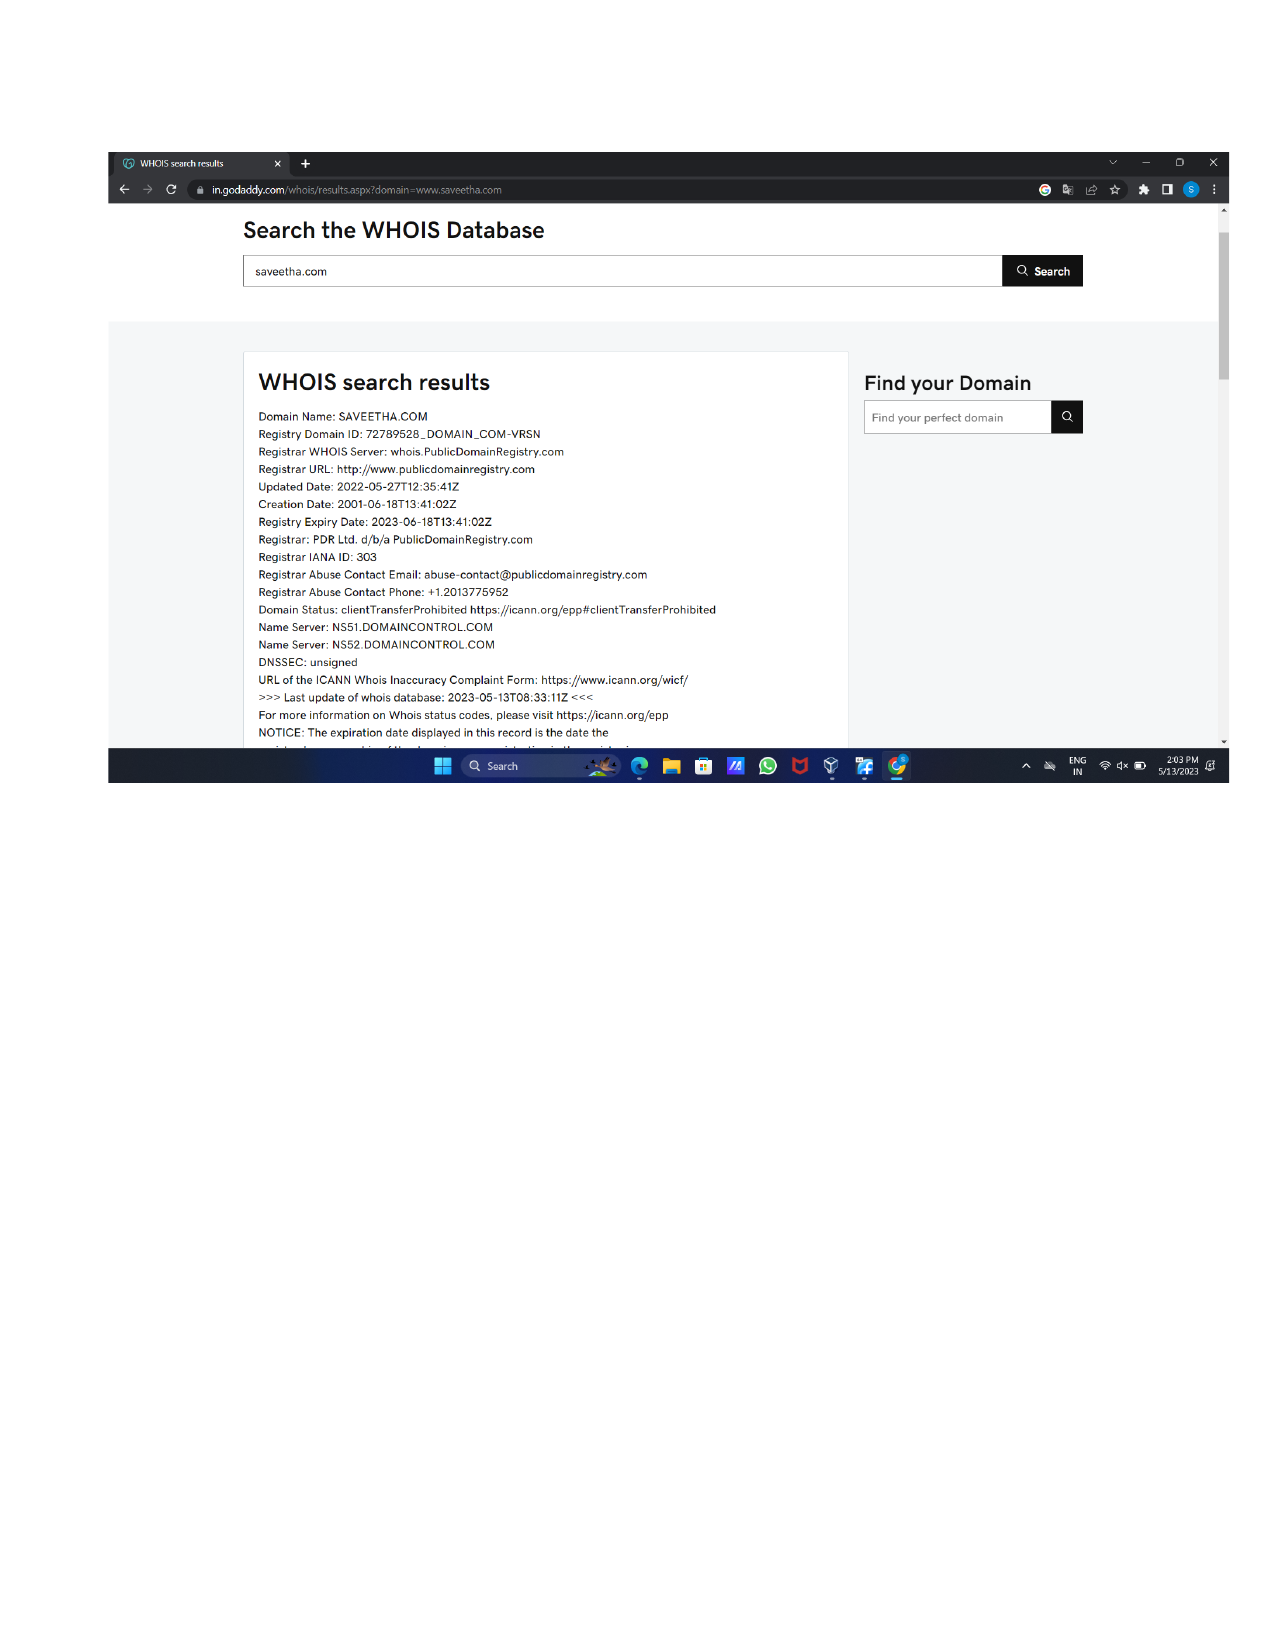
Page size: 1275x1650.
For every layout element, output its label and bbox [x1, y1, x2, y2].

picture [108, 152, 1230, 783]
